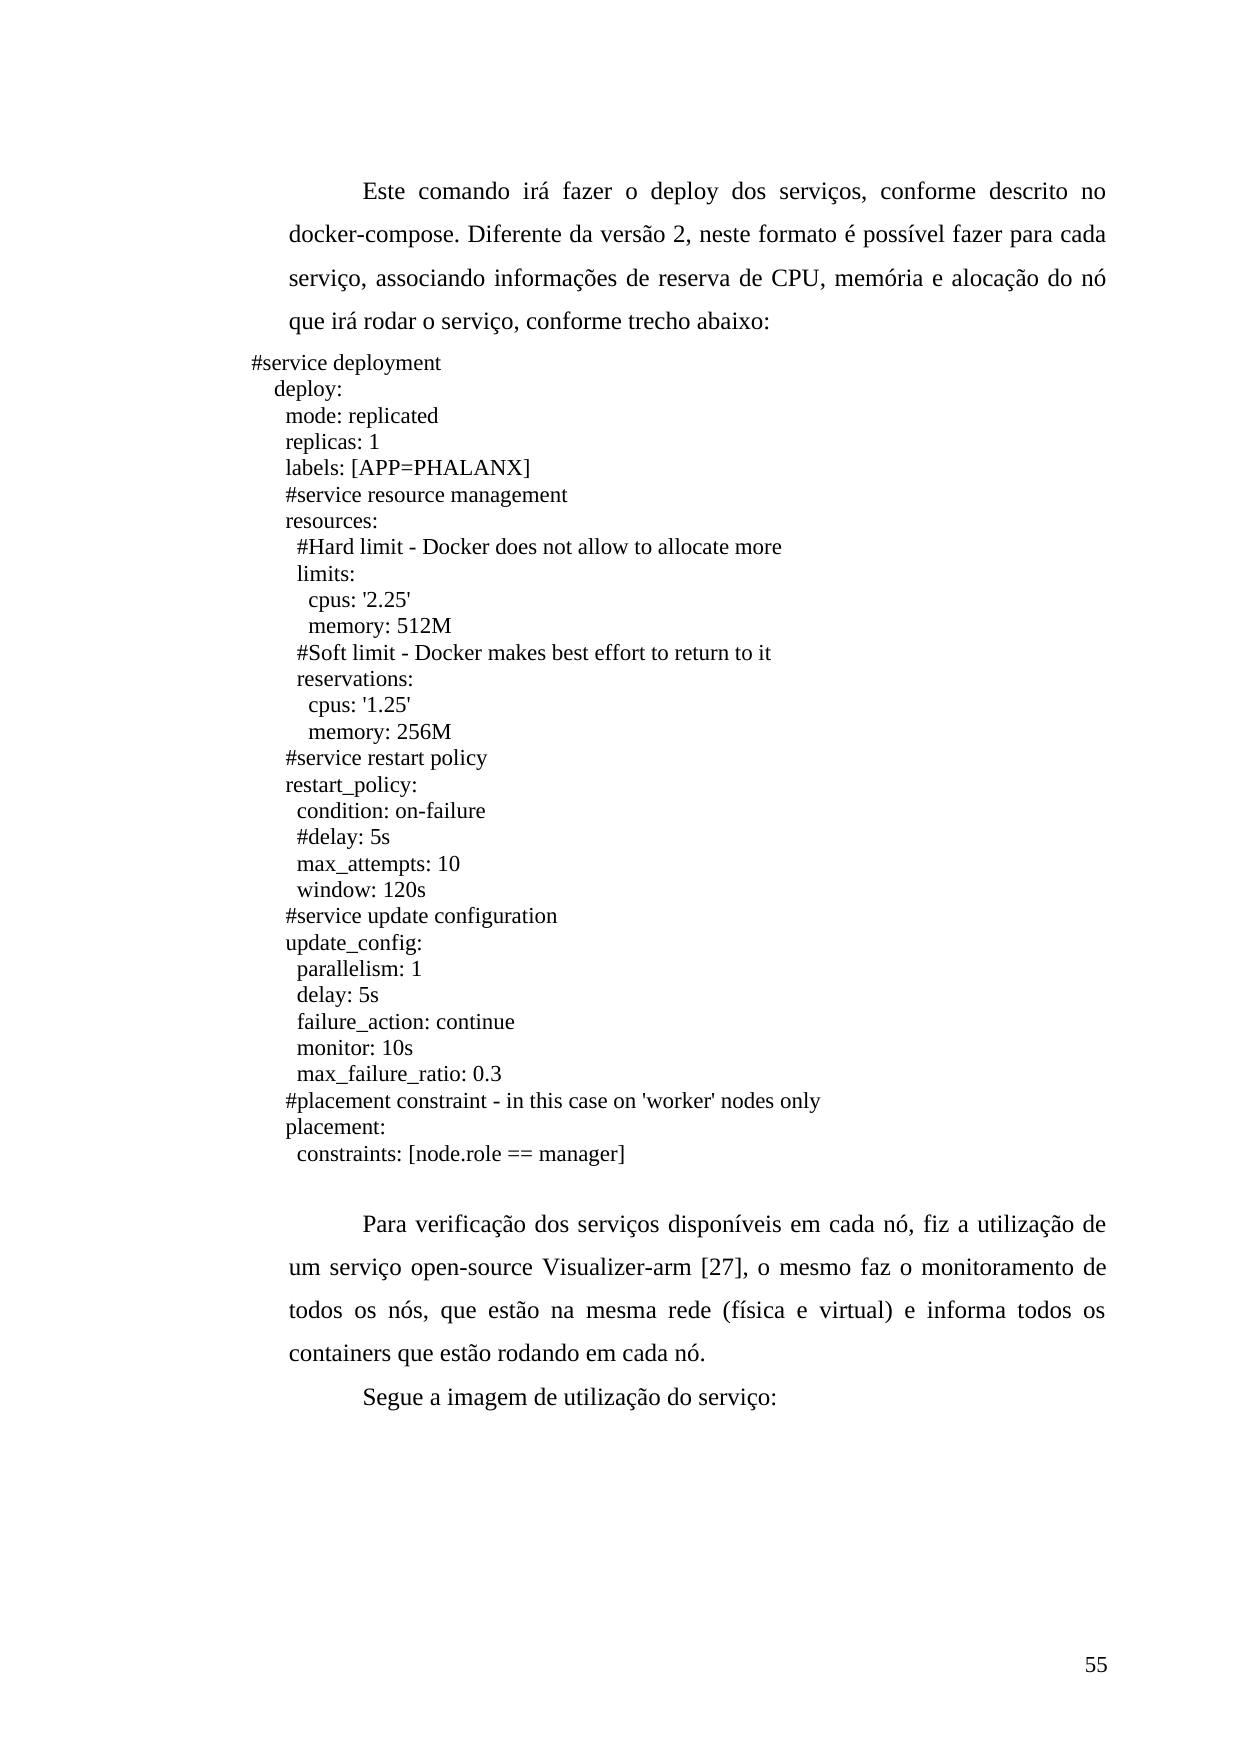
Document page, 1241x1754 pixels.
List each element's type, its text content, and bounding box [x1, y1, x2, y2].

text placement: [251, 1113, 1107, 1139]
text max_attempts: 10 [251, 850, 1107, 876]
text failure_action: continue [251, 1008, 1107, 1034]
text #Hard limit - Docker does not allow to allocate more [251, 533, 1107, 560]
text max_failure_ratio: 0.3 [251, 1061, 1107, 1087]
text resources: [251, 507, 1107, 533]
text reservations: [251, 665, 1107, 692]
text replicas: 1 [251, 428, 1107, 454]
text cpus: '1.25' [251, 692, 1107, 718]
text monitor: 10s [251, 1034, 1107, 1061]
text mode: replicated [251, 402, 1107, 428]
text #Soft limit - Docker makes best effort to return to it [251, 639, 1107, 665]
text cpus: '2.25' [251, 586, 1107, 612]
text #service update configuration [251, 902, 1107, 929]
text memory: 512M [251, 612, 1107, 639]
text #service deployment [251, 349, 1107, 375]
text Este comando irá fazer o deploy dos serviços, conforme descrito no docker-compose. Diferente da versão 2, neste formato é possível fazer para cada serviço, associando informações de reserva de CPU, memória e alocação do nó que irá rodar o serviço, conforme trecho abaixo: [288, 176, 1107, 334]
text restart_policy: [251, 771, 1107, 797]
text condition: on-failure [251, 797, 1107, 823]
text #service resource management [251, 481, 1107, 507]
text Segue a imagem de utilização do serviço: [288, 1382, 1107, 1410]
text update_config: [251, 929, 1107, 955]
text limits: [251, 560, 1107, 586]
text constraints: [node.role == manager] [251, 1139, 1107, 1166]
text deploy: [251, 375, 1107, 402]
text delay: 5s [251, 981, 1107, 1008]
text parallelism: 1 [251, 955, 1107, 981]
text window: 120s [251, 876, 1107, 902]
text #delay: 5s [251, 823, 1107, 850]
text labels: [APP=PHALANX] [251, 454, 1107, 481]
text #placement constraint - in this case on 'worker' nodes only [251, 1087, 1107, 1113]
text memory: 256M [251, 718, 1107, 744]
text Para verificação dos serviços disponíveis em cada nó, fiz a utilização de um serviço open-source Visualizer-arm [27], o mesmo faz o monitoramento de todos os nós, que estão na mesma rede (física e virtual) e informa todos os containers que estão rodando em cada nó. [288, 1209, 1107, 1367]
text #service restart policy [251, 744, 1107, 771]
